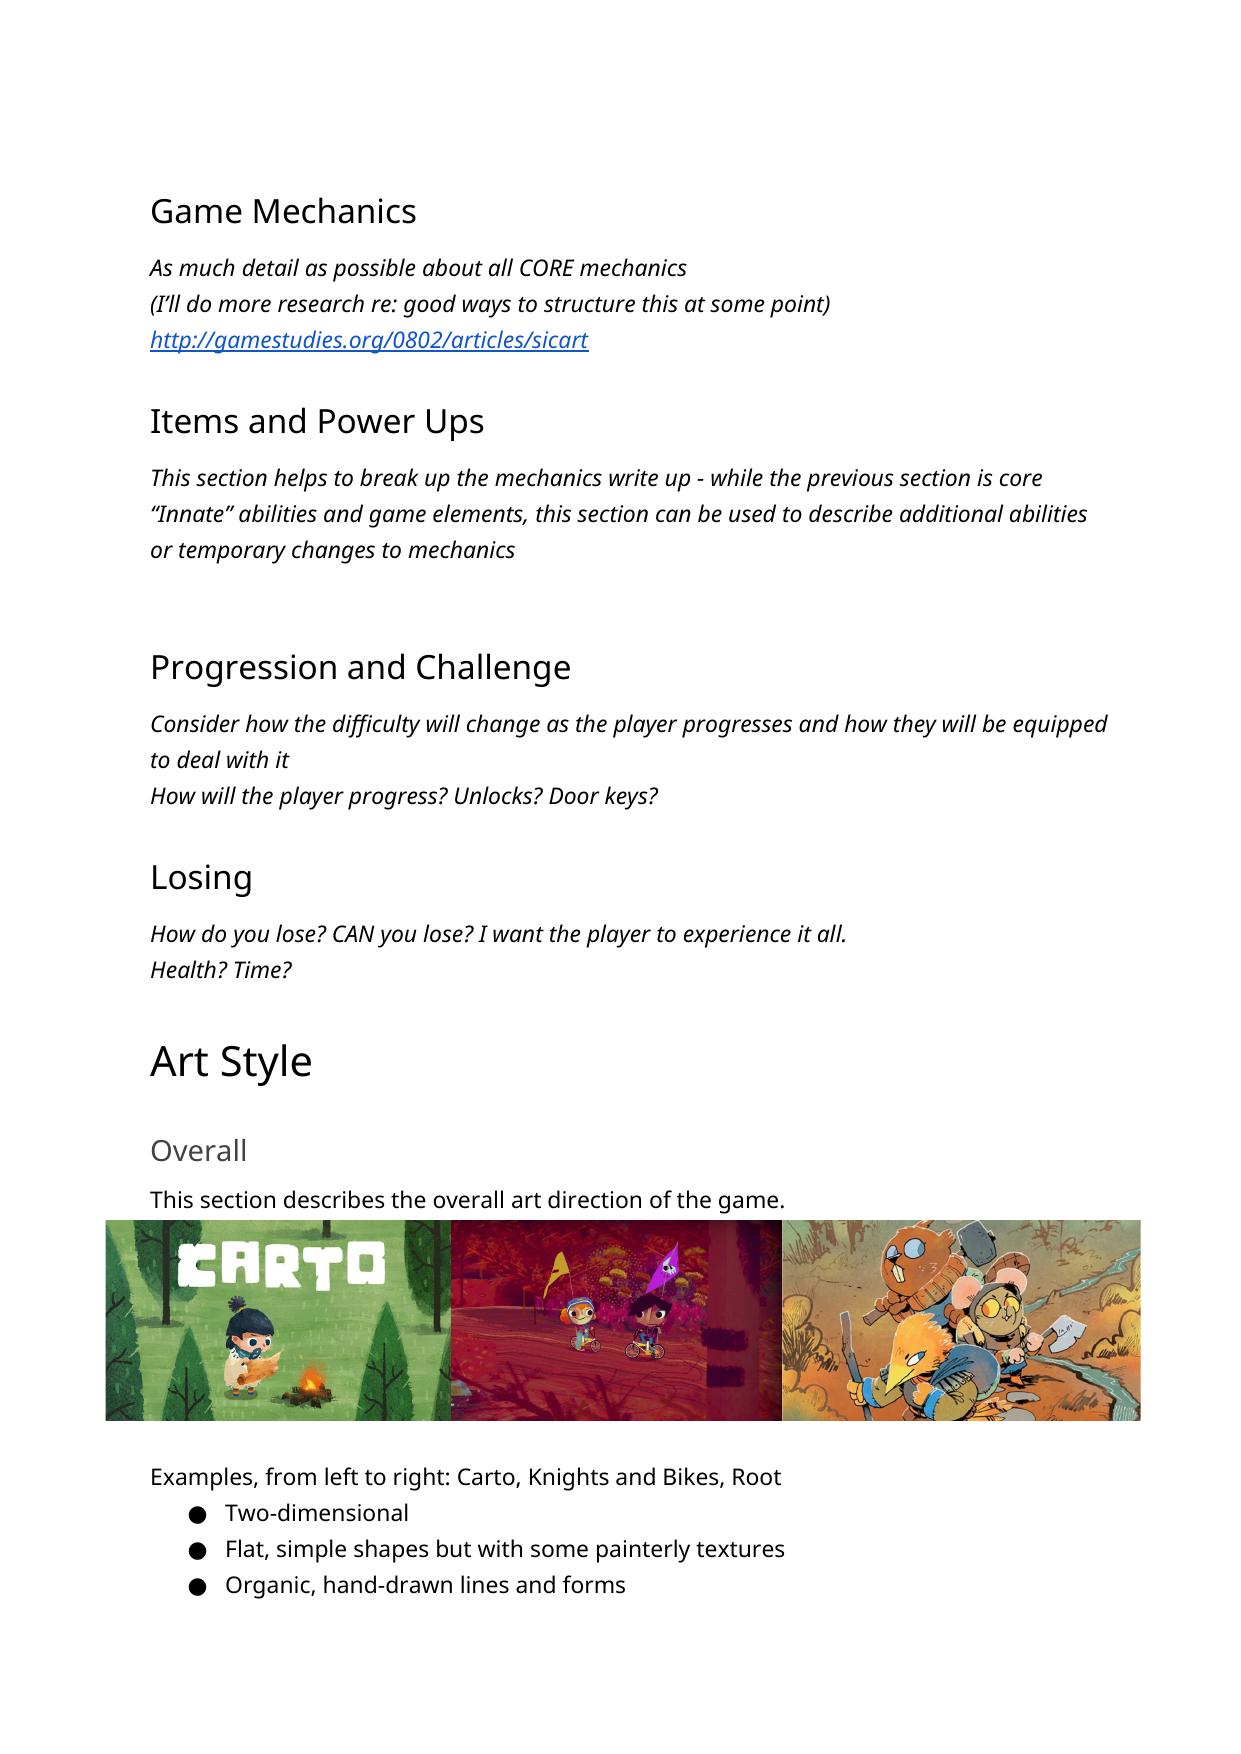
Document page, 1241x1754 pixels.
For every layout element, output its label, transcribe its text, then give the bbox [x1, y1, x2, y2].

text Consider how the difficulty will change as the player progresses and how they will be equipped to deal with it [150, 708, 1115, 775]
subtitle Art Style [150, 1032, 1115, 1088]
text http://gamestudies.org/0802/articles/sicart [150, 324, 1115, 355]
list Two-dimensional [187, 1497, 1115, 1528]
subtitle Progression and Challenge [150, 643, 1115, 689]
text How will the player progress? Unlocks? Door keys? [150, 780, 1115, 811]
text How do you lose? CAN you lose? I want the player to experience it all. [150, 918, 1115, 949]
text As much detail as possible about all CORE mechanics [150, 252, 1115, 283]
text Health? Time? [150, 954, 1115, 985]
subtitle Game Mechanics [150, 187, 1115, 233]
subtitle Losing [150, 853, 1115, 899]
picture [105, 1220, 1141, 1421]
subtitle Items and Power Ups [150, 397, 1115, 443]
text This section describes the overall art direction of the game. [150, 1184, 1115, 1215]
text Examples, from left to right: Carto, Knights and Bikes, Root [150, 1461, 1115, 1492]
text (I’ll do more research re: good ways to structure this at some point) [150, 288, 1115, 319]
list Flat, simple shapes but with some painterly textures [187, 1533, 1115, 1564]
text This section helps to break up the mechanics write up - while the previous section is core “Innate” abilities and game elements, this section can be used to describe additional abilities or temporary changes to mechanics [150, 462, 1115, 565]
subtitle Overall [150, 1130, 1115, 1170]
list Organic, hand-drawn lines and forms [187, 1569, 1115, 1600]
